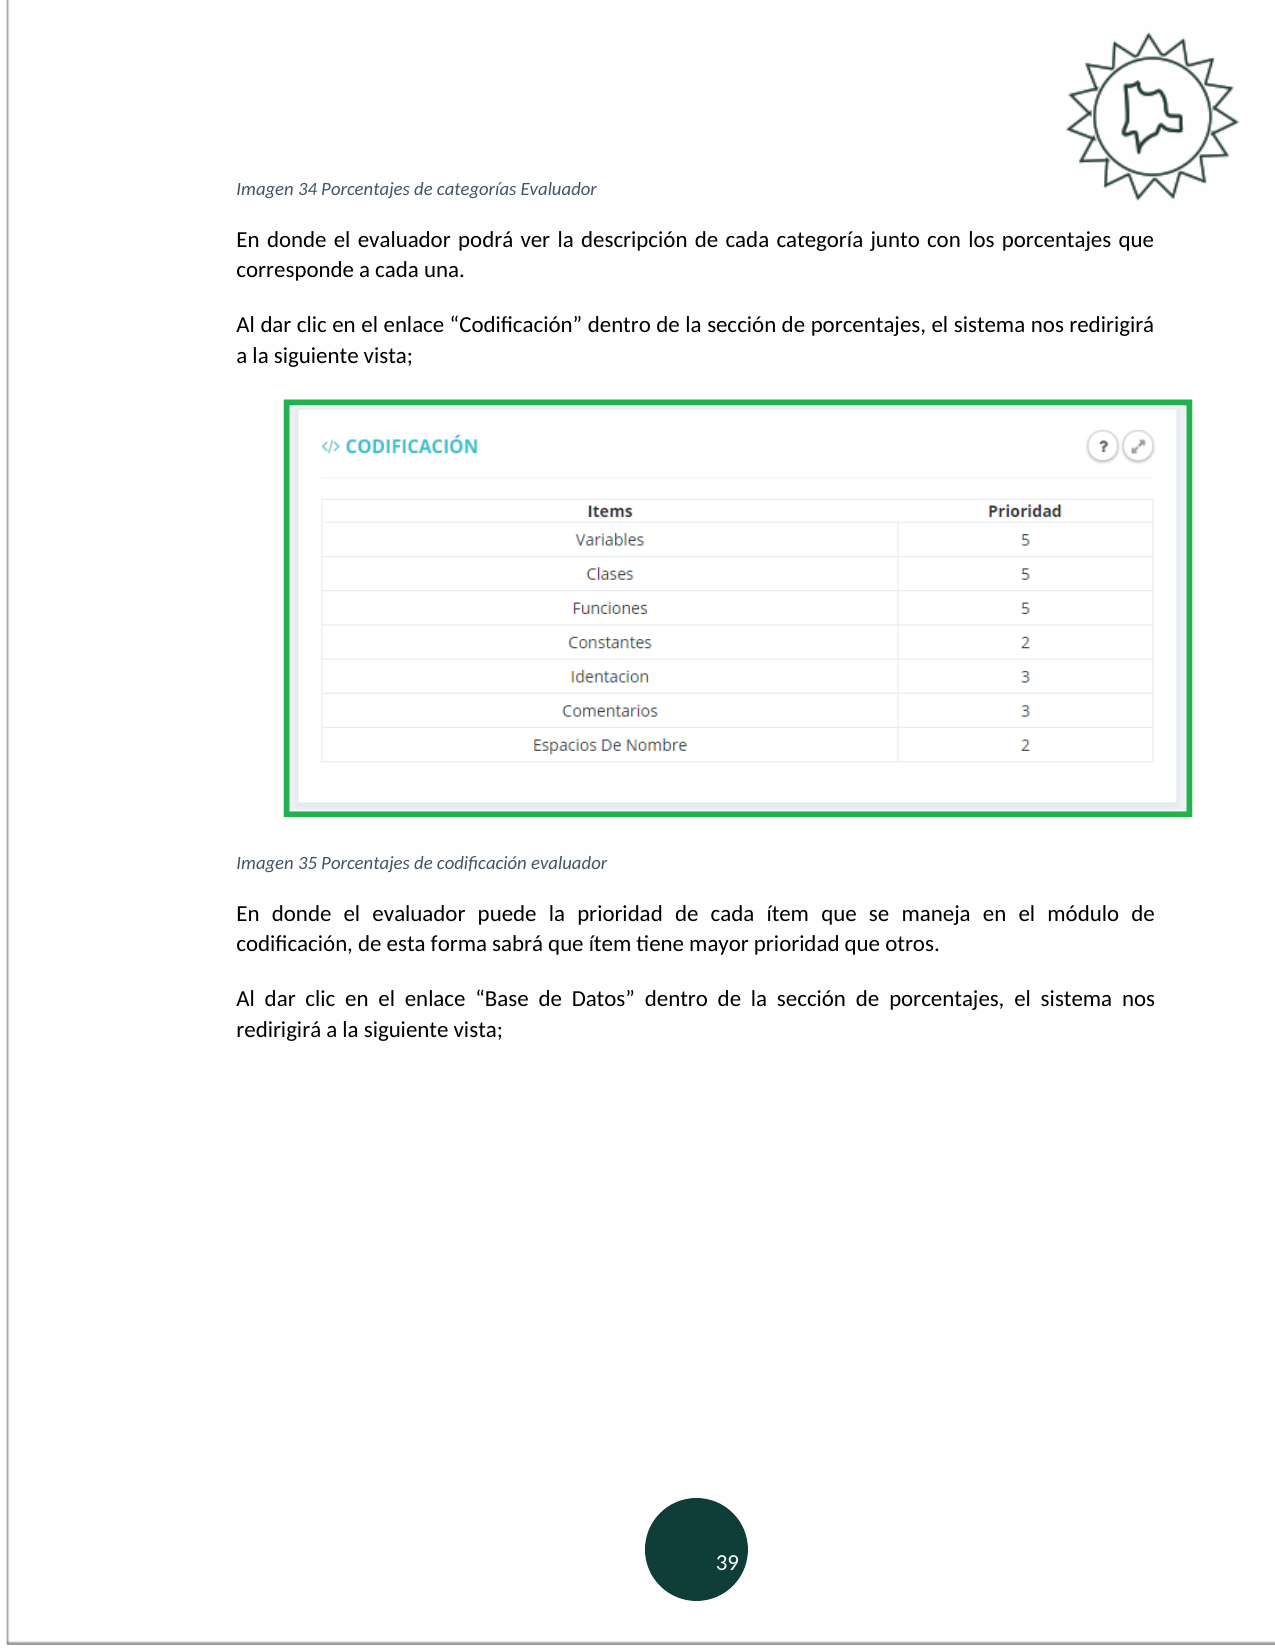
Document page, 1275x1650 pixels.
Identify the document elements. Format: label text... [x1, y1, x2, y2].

text En donde el evaluador podrá ver la descripción de cada categoría junto con los porcentajes que corresponde a cada una. [236, 225, 1157, 283]
text Al dar clic en el enlace “Base de Datos” dentro de la sección de porcentajes, el sistema nos redirigirá a la siguiente vista; [236, 984, 1157, 1043]
text Al dar clic en el enlace “Codificación” dentro de la sección de porcentajes, el sistema nos redirigirá a la siguiente vista; [236, 311, 1157, 369]
text En donde el evaluador puede la prioridad de cada ítem que se maneja en el módulo de codificación, de esta forma sabrá que ítem tiene mayor prioridad que otros. [236, 899, 1157, 957]
picture [6, 0, 1275, 1645]
